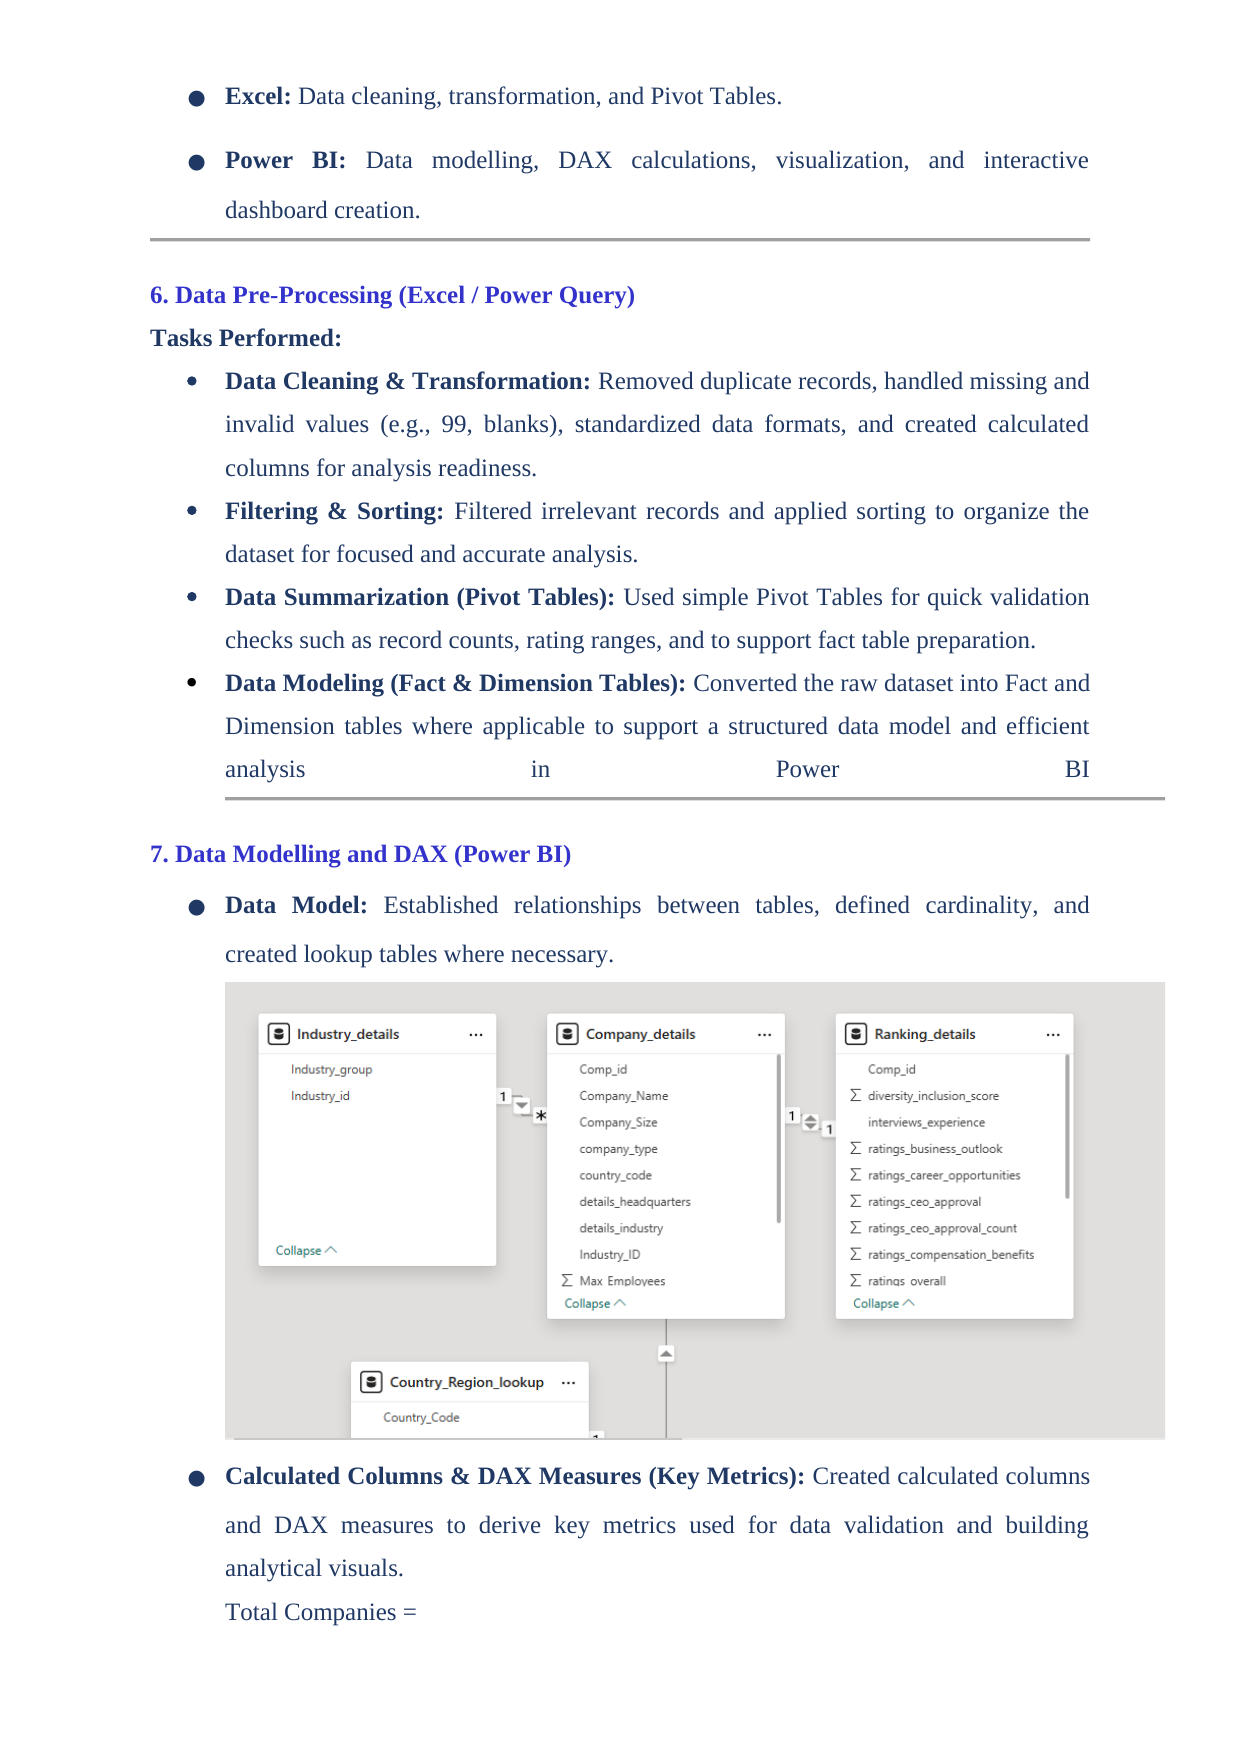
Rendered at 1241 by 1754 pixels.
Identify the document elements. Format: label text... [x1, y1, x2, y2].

list Total Companies = [225, 1597, 1090, 1625]
list Data Model: Established relationships between tables, defined cardinality, and created lookup tables where necessary. [187, 882, 1090, 968]
list Calculated Columns & DAX Measures (Key Metrics): Created calculated columns and DAX measures to derive key metrics used for data validation and building analytical visuals. [187, 1453, 1090, 1582]
picture [225, 982, 1166, 1440]
list Data Summarization (Pivot Tables): Used simple Pivot Tables for quick validation checks such as record counts, rating ranges, and to support fact table preparation. [187, 582, 1090, 654]
list Data Cleaning & Transformation: Removed duplicate records, handled missing and invalid values (e.g., 99, blanks), standardized data formats, and created calculated columns for analysis readiness. [187, 366, 1090, 481]
text Tasks Performed: [150, 323, 1090, 352]
list Excel: Data cleaning, transformation, and Pivot Tables. [187, 74, 1090, 117]
list Filtering & Sorting: Filtered irrelevant records and applied sorting to organize the dataset for focused and accurate analysis. [187, 496, 1090, 568]
list Power BI: Data modelling, DAX calculations, visualization, and interactive dashboard creation. [187, 138, 1090, 224]
list Data Modeling (Fact & Dimension Tables): Converted the raw dataset into Fact and Dimension tables where applicable to support a structured data model and efficient analysis in Power BI [187, 668, 1090, 825]
text 7. Data Modelling and DAX (Power BI) [150, 839, 1090, 868]
text 6. Data Pre-Processing (Excel / Power Query) [150, 280, 1090, 309]
